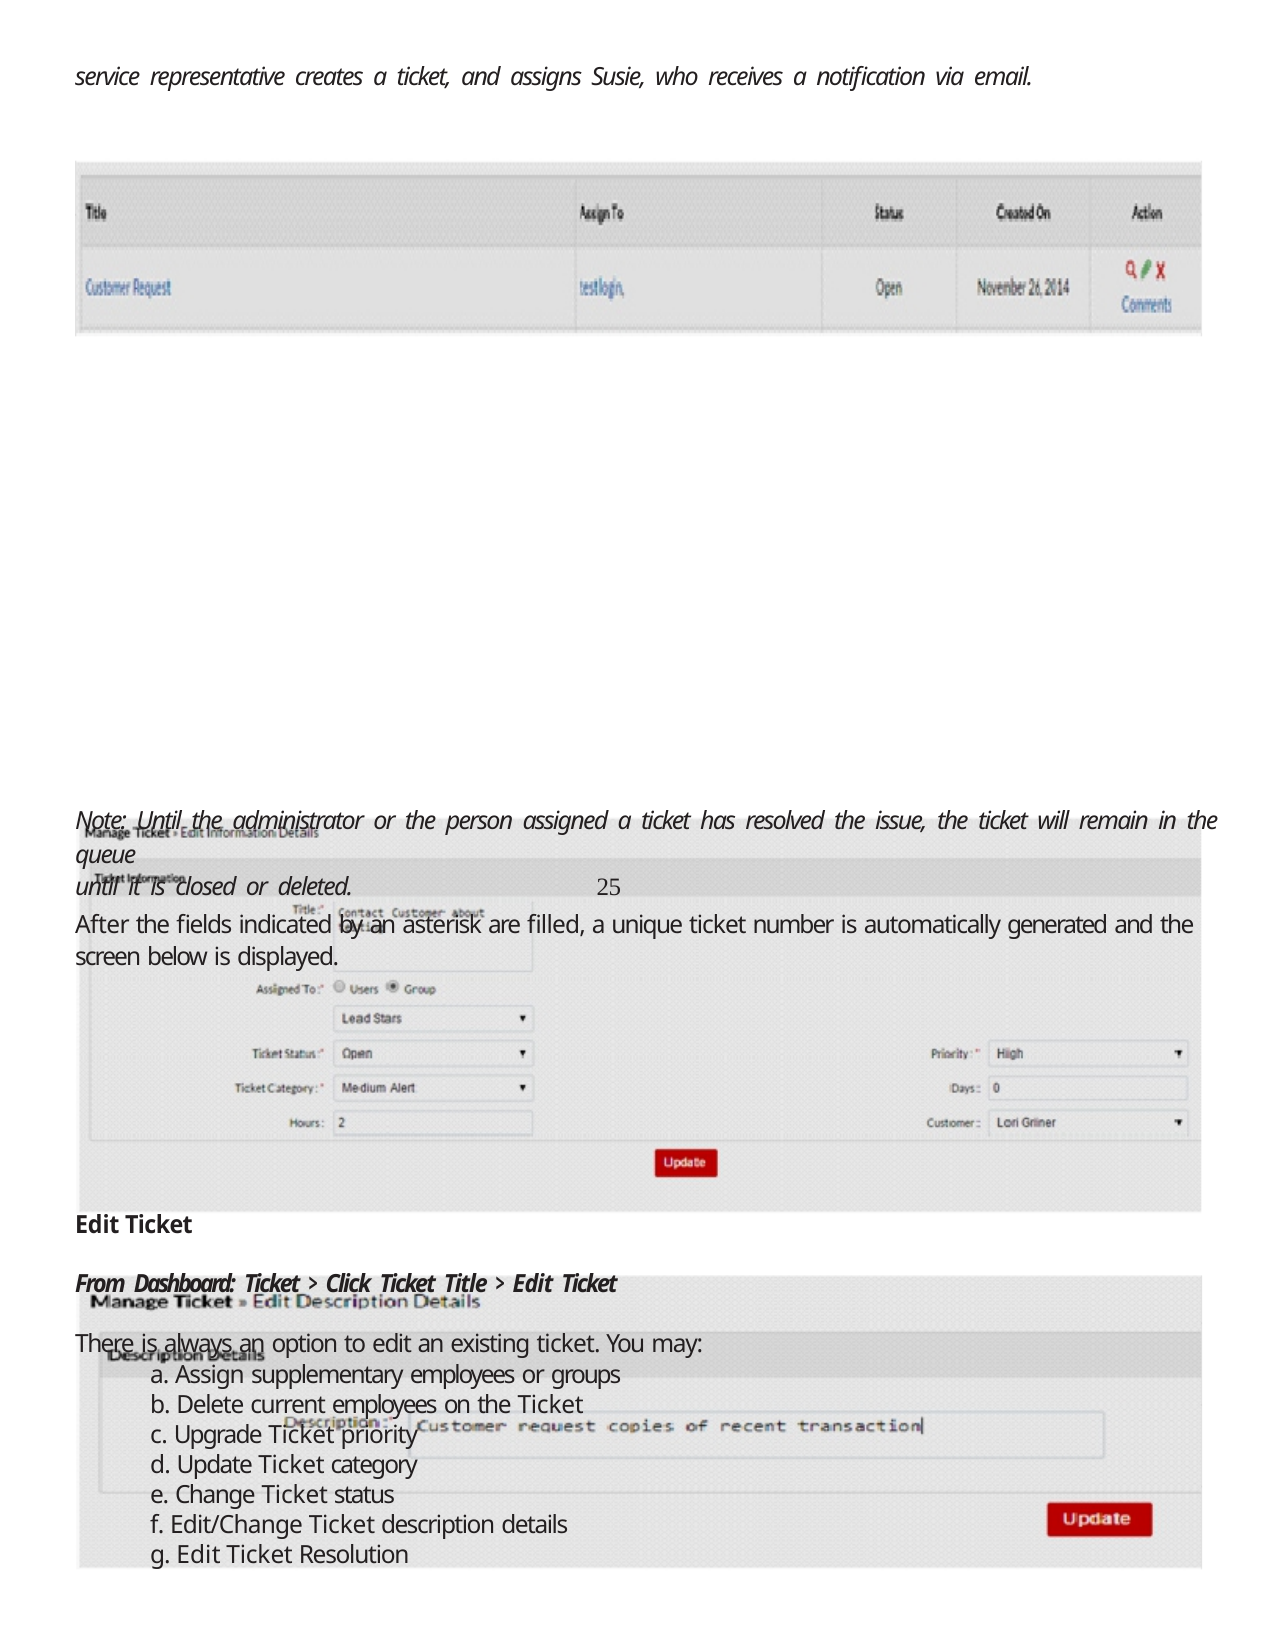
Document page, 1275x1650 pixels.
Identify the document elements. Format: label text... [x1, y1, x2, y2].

text After the fields indicated by an asterisk are filled, a unique ticket number is automatically generated and the [75, 901, 1244, 941]
text c. Upgrade Ticket priority [75, 1420, 1244, 1450]
text From Dashboard: Ticket > Click Ticket Title > Edit Ticket [75, 1265, 1244, 1300]
picture [75, 158, 1203, 338]
text a. Assign supplementary employees or groups [75, 1360, 1244, 1390]
picture [75, 1300, 1203, 1325]
text service representative creates a ticket, and assigns Susie, who receives a notification via email. [75, 61, 1244, 91]
text d. Update Ticket category [75, 1450, 1244, 1480]
text There is always an option to edit an existing ticket. You may: [75, 1325, 1244, 1360]
text g. Edit Ticket Resolution [75, 1540, 1244, 1570]
text e. Change Ticket status [75, 1480, 1244, 1510]
picture [75, 971, 1203, 1206]
text Edit Ticket [75, 1206, 1244, 1240]
text screen below is displayed. [75, 941, 1244, 971]
text until it is closed or deleted. 25 [75, 870, 1244, 901]
text f. Edit/Change Ticket description details [75, 1510, 1244, 1540]
text Note: Until the administrator or the person assigned a ticket has resolved the issue, the ticket will remain in the queue [75, 802, 1244, 870]
text b. Delete current employees on the Ticket [75, 1390, 1244, 1420]
